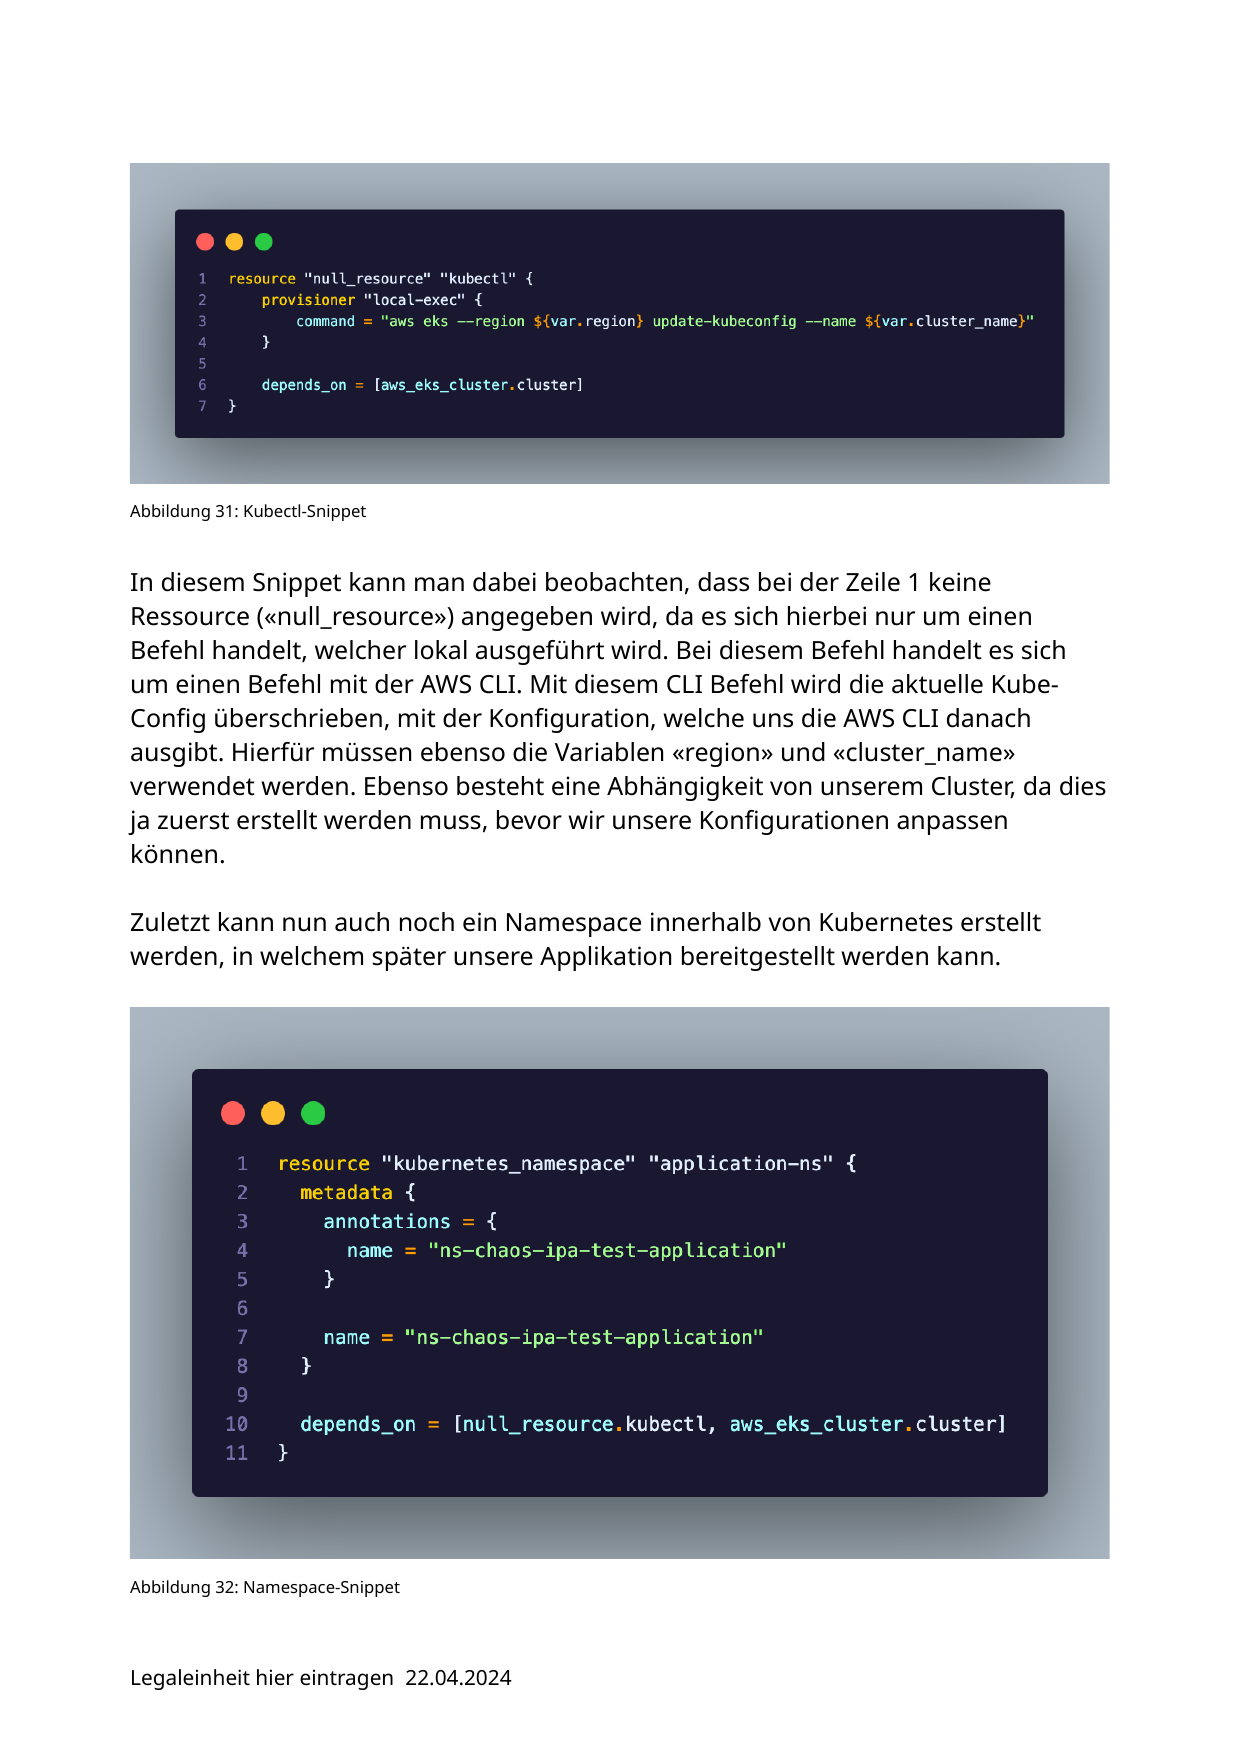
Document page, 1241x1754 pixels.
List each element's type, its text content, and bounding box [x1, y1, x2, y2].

text In diesem Snippet kann man dabei beobachten, dass bei der Zeile 1 keine Ressource («null_resource») angegeben wird, da es sich hierbei nur um einen Befehl handelt, welcher lokal ausgeführt wird. Bei diesem Befehl handelt es sich um einen Befehl mit der AWS CLI. Mit diesem CLI Befehl wird die aktuelle Kube-Config überschrieben, mit der Konfiguration, welche uns die AWS CLI danach ausgibt. Hierfür müssen ebenso die Variablen «region» und «cluster_name» verwendet werden. Ebenso besteht eine Abhängigkeit von unserem Cluster, da dies ja zuerst erstellt werden muss, bevor wir unsere Konfigurationen anpassen können. [130, 564, 1110, 871]
text Abbildung 31: Kubectl-Snippet [130, 500, 1110, 522]
text Abbildung 32: Namespace-Snippet [130, 1575, 1110, 1598]
picture [129, 163, 1110, 484]
picture [129, 1007, 1110, 1559]
text Zuletzt kann nun auch noch ein Namespace innerhalb von Kubernetes erstellt werden, in welchem später unsere Applikation bereitgestellt werden kann. [130, 905, 1110, 973]
